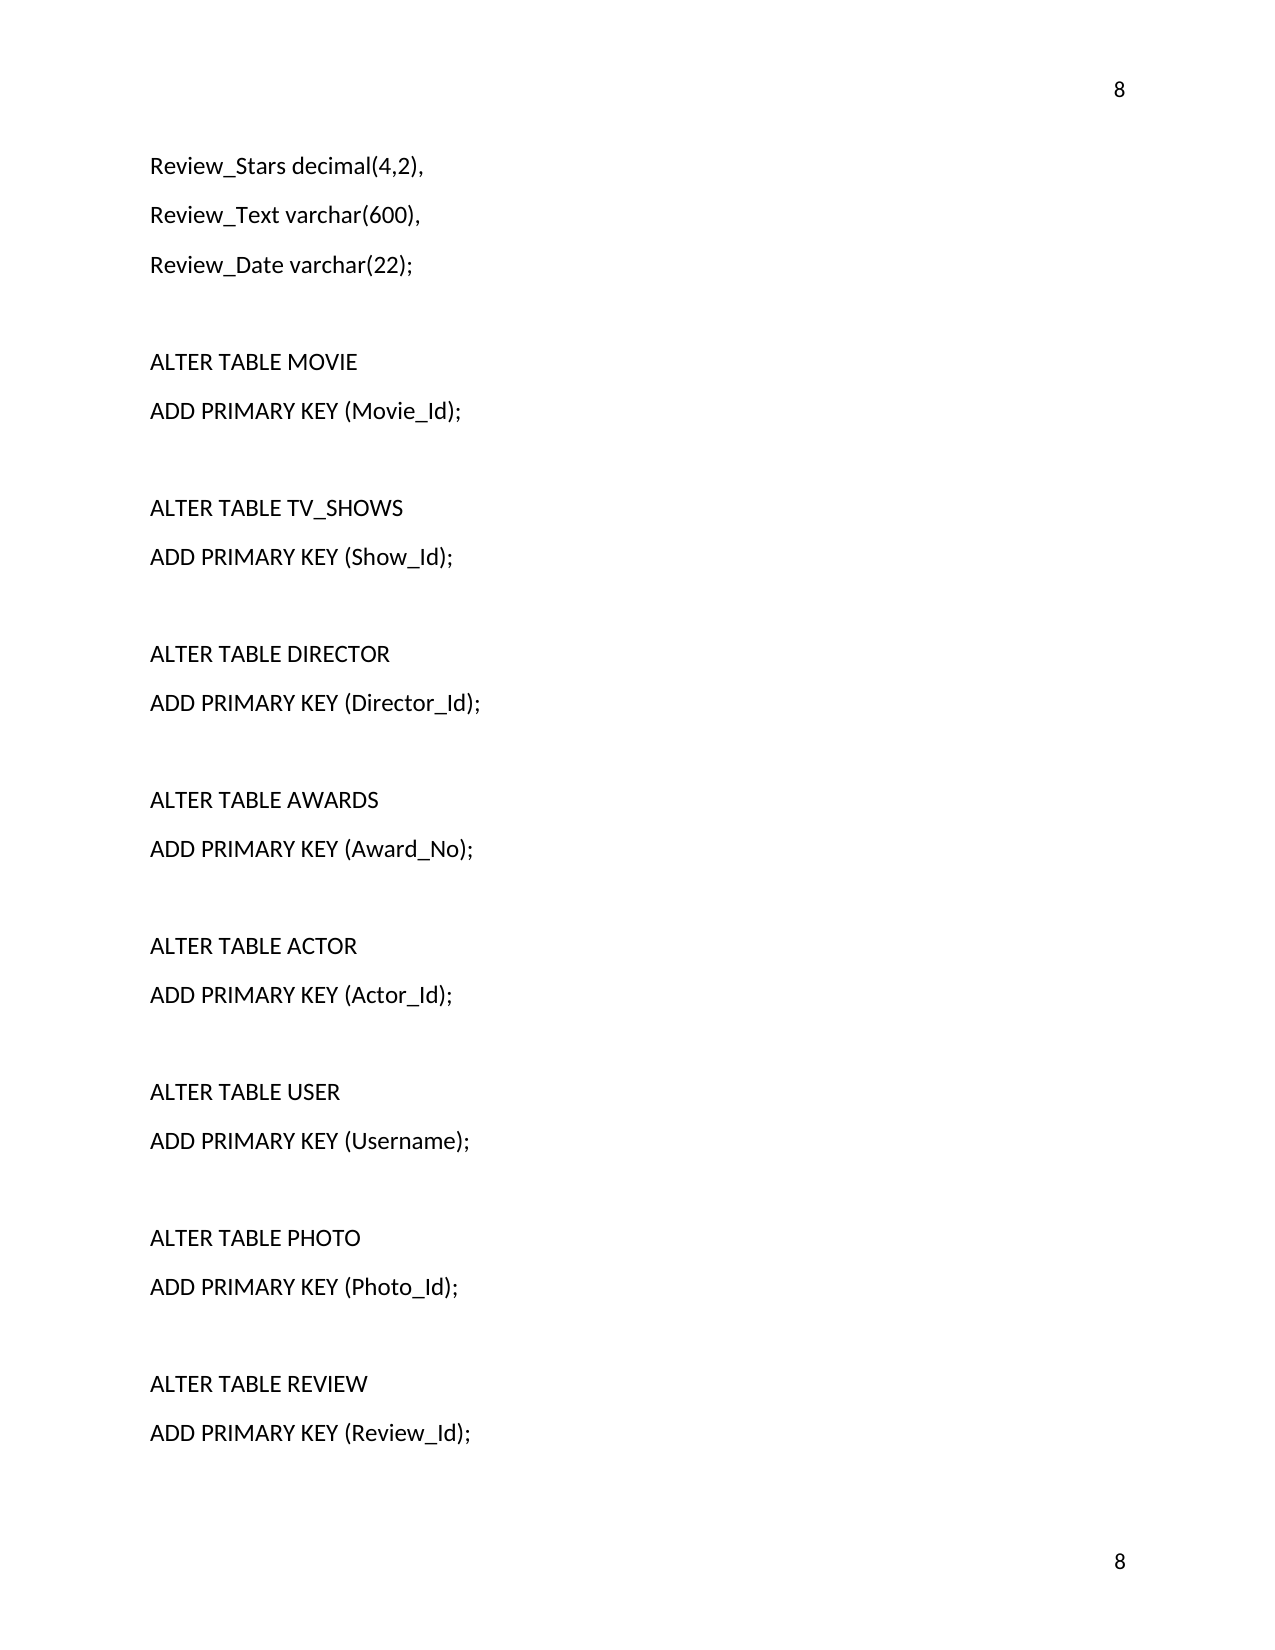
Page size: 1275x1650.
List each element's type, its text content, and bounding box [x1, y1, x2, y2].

text ADD PRIMARY KEY (Actor_Id); [150, 979, 1125, 1010]
text ADD PRIMARY KEY (Award_No); [150, 833, 1125, 864]
text ALTER TABLE TV_SHOWS [150, 492, 1125, 522]
text Review_Stars decimal(4,2), [150, 150, 1125, 181]
text ADD PRIMARY KEY (Show_Id); [150, 541, 1125, 572]
text Review_Date varchar(22); [150, 249, 1125, 280]
text ADD PRIMARY KEY (Review_Id); [150, 1417, 1125, 1448]
text ALTER TABLE AWARDS [150, 784, 1125, 814]
text ADD PRIMARY KEY (Username); [150, 1125, 1125, 1156]
text ALTER TABLE DIRECTOR [150, 638, 1125, 668]
text ALTER TABLE USER [150, 1076, 1125, 1106]
text ADD PRIMARY KEY (Director_Id); [150, 687, 1125, 718]
text ALTER TABLE PHOTO [150, 1222, 1125, 1252]
text ALTER TABLE MOVIE [150, 346, 1125, 376]
text ADD PRIMARY KEY (Photo_Id); [150, 1271, 1125, 1302]
text ALTER TABLE REVIEW [150, 1368, 1125, 1398]
text ADD PRIMARY KEY (Movie_Id); [150, 395, 1125, 426]
text ALTER TABLE ACTOR [150, 930, 1125, 960]
text Review_Text varchar(600), [150, 199, 1125, 230]
